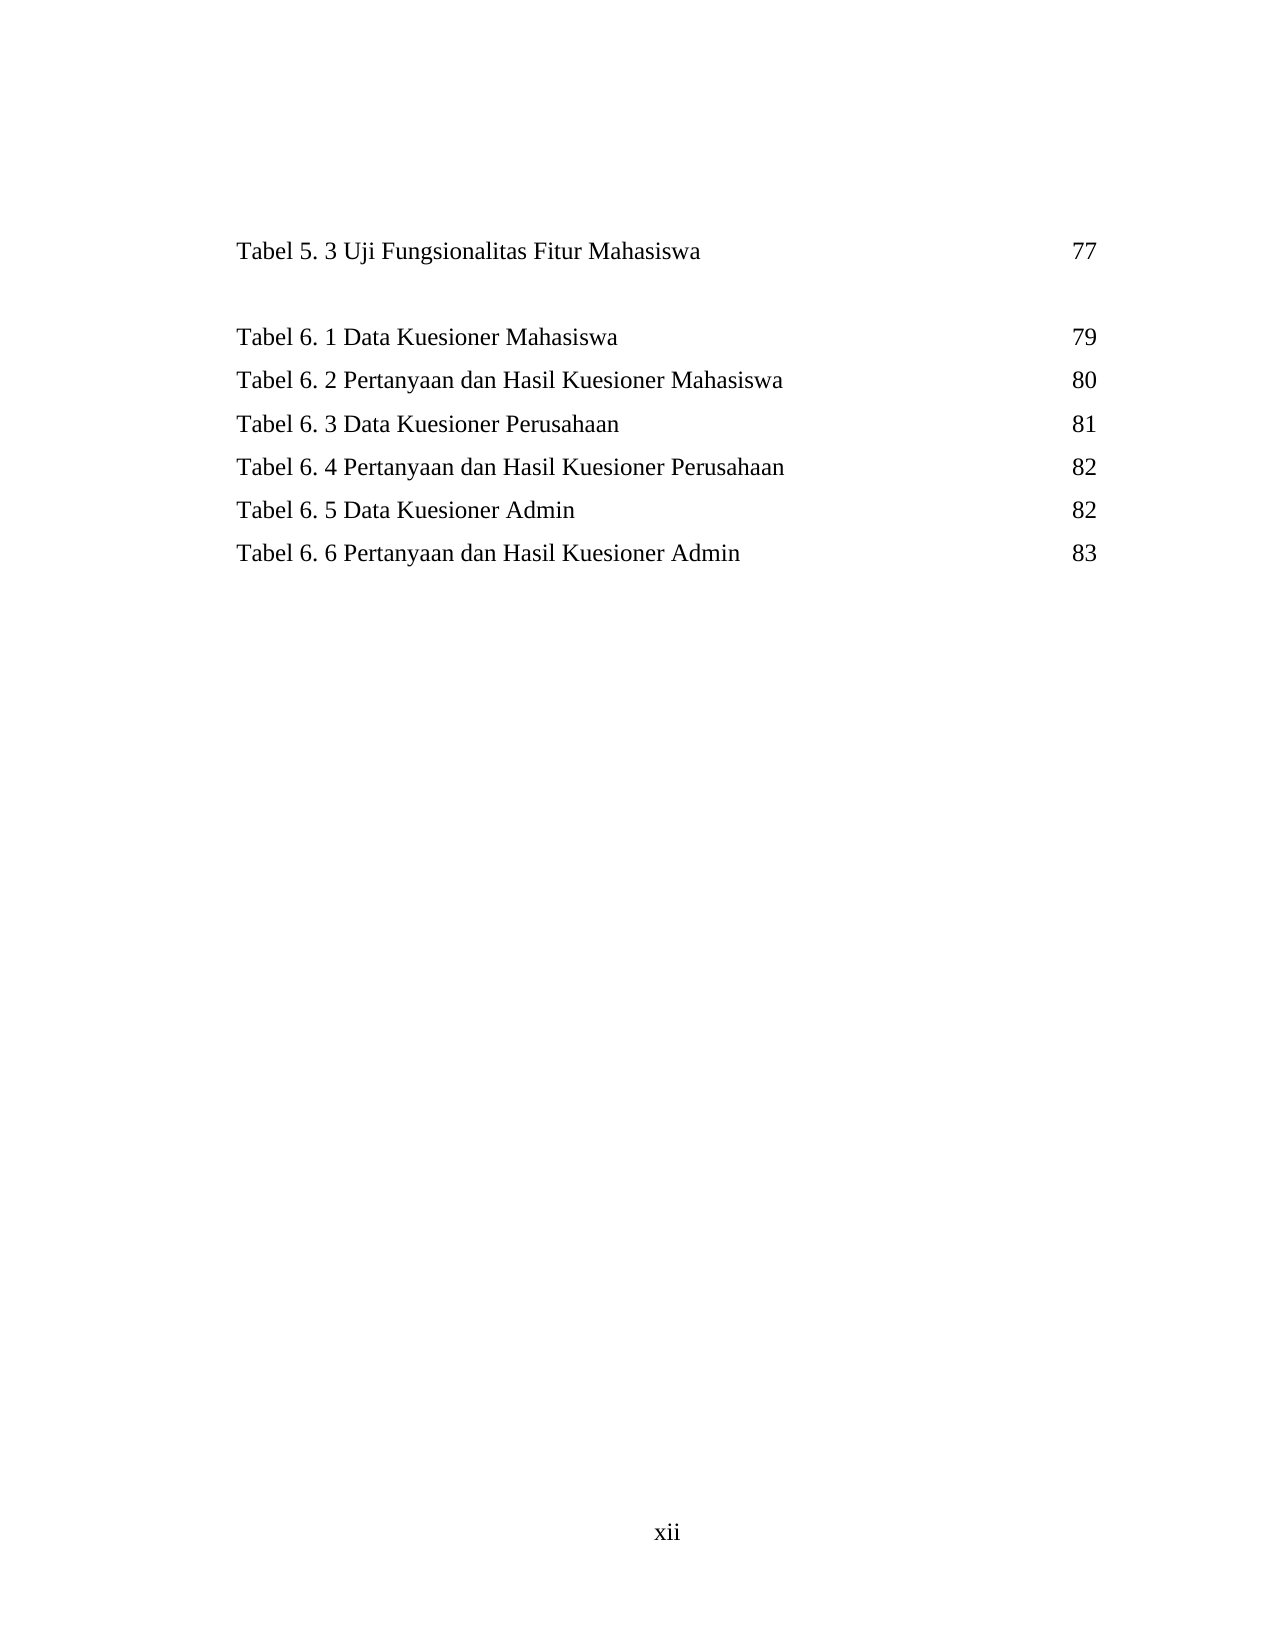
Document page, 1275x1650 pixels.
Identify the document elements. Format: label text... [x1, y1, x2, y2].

text Tabel 6. 4 Pertanyaan dan Hasil Kuesioner Perusahaan 82 [236, 452, 1098, 481]
text Tabel 6. 3 Data Kuesioner Perusahaan 81 [236, 409, 1098, 437]
text Tabel 6. 2 Pertanyaan dan Hasil Kuesioner Mahasiswa 80 [236, 366, 1098, 394]
text Tabel 5. 3 Uji Fungsionalitas Fitur Mahasiswa 77 [236, 236, 1098, 265]
text Tabel 6. 6 Pertanyaan dan Hasil Kuesioner Admin 83 [236, 538, 1098, 567]
text Tabel 6. 5 Data Kuesioner Admin 82 [236, 495, 1098, 524]
text Tabel 6. 1 Data Kuesioner Mahasiswa 79 [236, 322, 1098, 351]
